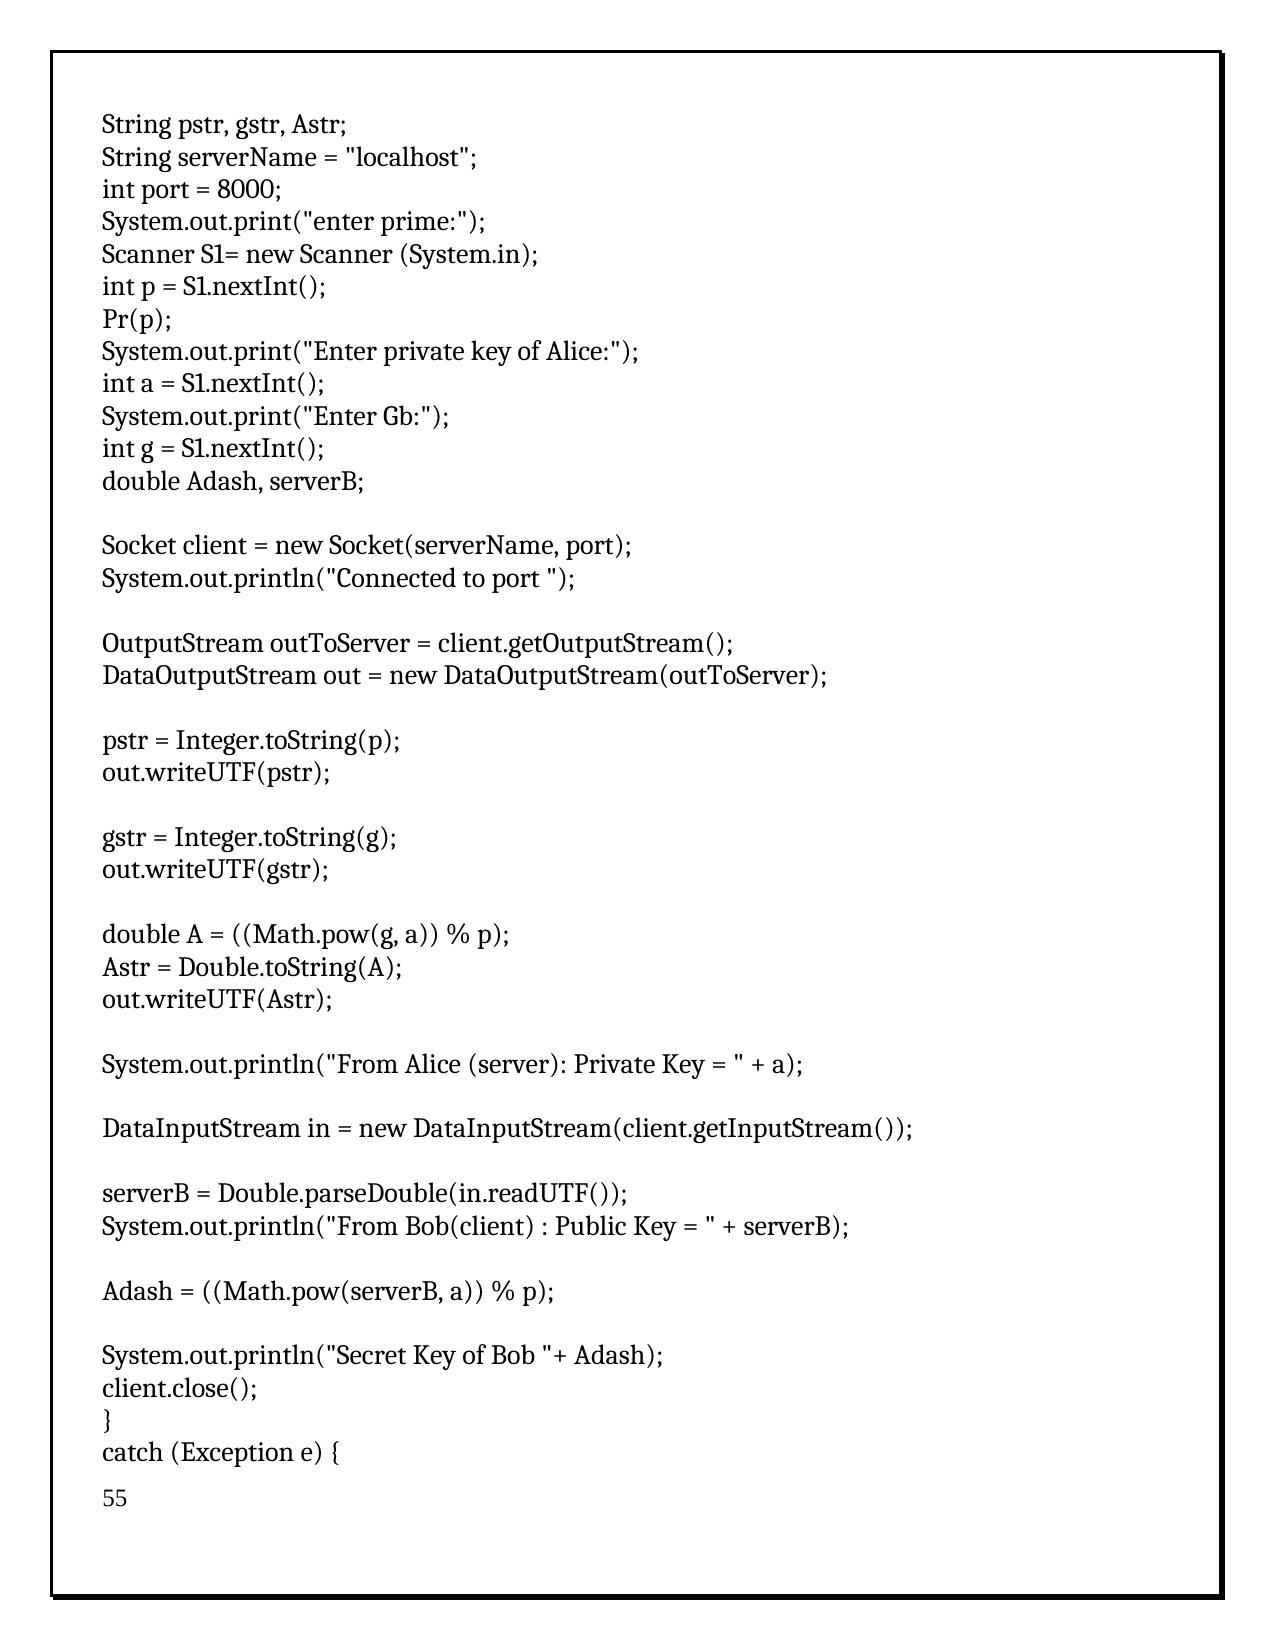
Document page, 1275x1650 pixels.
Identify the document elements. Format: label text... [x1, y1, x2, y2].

text System.out.println("Secret Key of Bob "+ Adash); [102, 1339, 1205, 1372]
text } [102, 1404, 1205, 1437]
text int p = S1.nextInt(); [102, 270, 1205, 303]
text DataInputStream in = new DataInputStream(client.getInputStream()); [102, 1113, 1205, 1145]
text System.out.print("Enter private key of Alice:"); [102, 335, 1205, 367]
text catch (Exception e) { [102, 1437, 1205, 1469]
text pstr = Integer.toString(p); [102, 724, 1205, 756]
text out.writeUTF(pstr); [102, 756, 1205, 789]
text out.writeUTF(gstr); [102, 853, 1205, 886]
text Pr(p); [102, 303, 1205, 335]
text Astr = Double.toString(A); [102, 951, 1205, 983]
text DataOutputStream out = new DataOutputStream(outToServer); [102, 659, 1205, 691]
text client.close(); [102, 1372, 1205, 1404]
text int g = S1.nextInt(); [102, 432, 1205, 465]
text System.out.println("From Bob(client) : Public Key = " + serverB); [102, 1210, 1205, 1242]
text double A = ((Math.pow(g, a)) % p); [102, 918, 1205, 951]
text System.out.print("enter prime:"); [102, 206, 1205, 238]
text System.out.println("Connected to port "); [102, 562, 1205, 594]
text Socket client = new Socket(serverName, port); [102, 529, 1205, 562]
text System.out.print("Enter Gb:"); [102, 400, 1205, 432]
text String pstr, gstr, Astr; [102, 108, 1205, 141]
text Scanner S1= new Scanner (System.in); [102, 238, 1205, 270]
text Adash = ((Math.pow(serverB, a)) % p); [102, 1274, 1205, 1307]
text gstr = Integer.toString(g); [102, 821, 1205, 853]
text int port = 8000; [102, 173, 1205, 206]
text System.out.println("From Alice (server): Private Key = " + a); [102, 1048, 1205, 1080]
text OutputStream outToServer = client.getOutputStream(); [102, 627, 1205, 659]
text int a = S1.nextInt(); [102, 367, 1205, 400]
text serverB = Double.parseDouble(in.readUTF()); [102, 1177, 1205, 1210]
text String serverName = "localhost"; [102, 141, 1205, 173]
text double Adash, serverB; [102, 465, 1205, 497]
text out.writeUTF(Astr); [102, 983, 1205, 1015]
